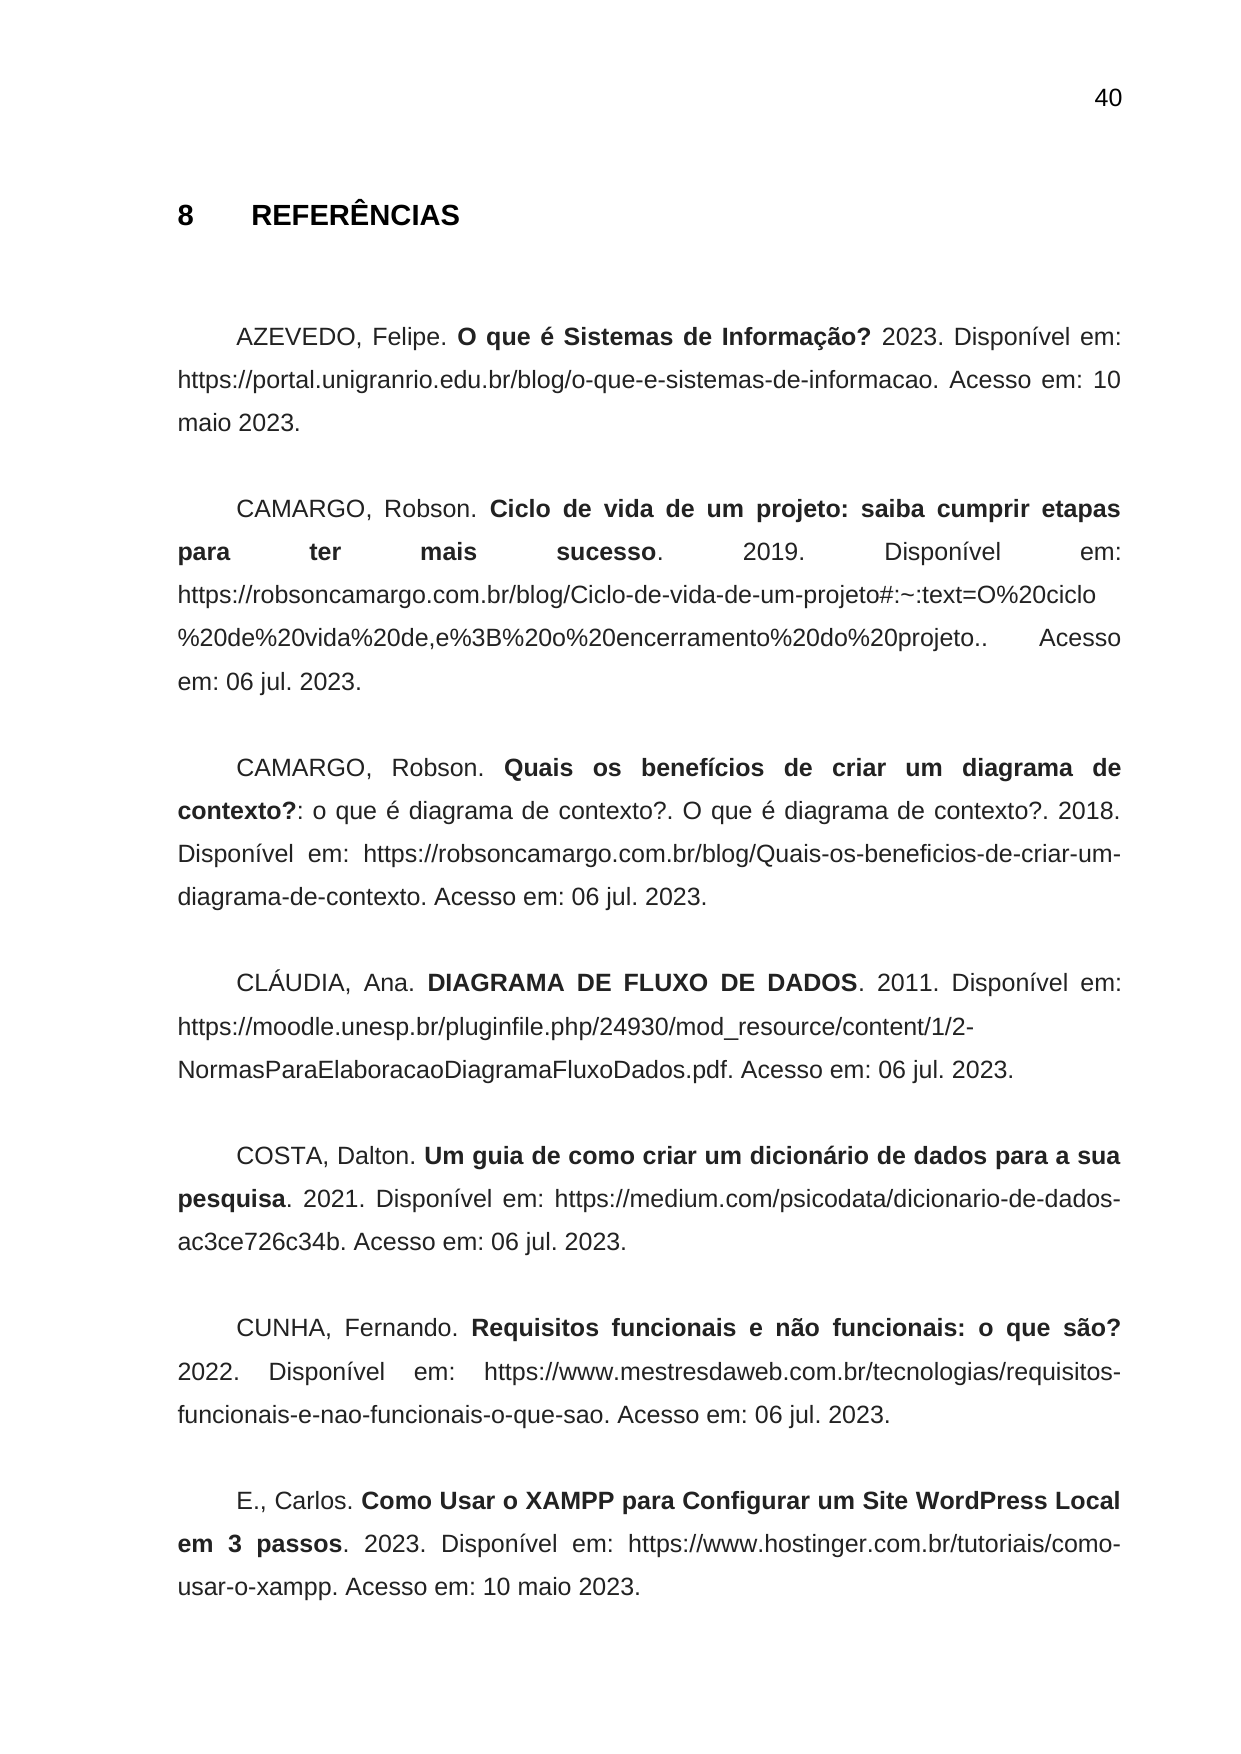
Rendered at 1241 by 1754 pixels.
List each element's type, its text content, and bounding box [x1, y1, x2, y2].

text CUNHA, Fernando. Requisitos funcionais e não funcionais: o que são? 2022. Disponível em: https://www.mestresdaweb.com.br/tecnologias/requisitos-funcionais-e-nao-funcionais-o-que-sao. Acesso em: 06 jul. 2023. [177, 1313, 1122, 1428]
text CAMARGO, Robson. Quais os benefícios de criar um diagrama de contexto?: o que é diagrama de contexto?. O que é diagrama de contexto?. 2018. Disponível em: https://robsoncamargo.com.br/blog/Quais-os-beneficios-de-criar-um-diagrama-de-contexto. Acesso em: 06 jul. 2023. [177, 753, 1122, 911]
subtitle REFERÊNCIAS [177, 198, 1122, 231]
text COSTA, Dalton. Um guia de como criar um dicionário de dados para a sua pesquisa. 2021. Disponível em: https://medium.com/psicodata/dicionario-de-dados-ac3ce726c34b. Acesso em: 06 jul. 2023. [177, 1141, 1122, 1256]
text CAMARGO, Robson. Ciclo de vida de um projeto: saiba cumprir etapas para ter mais sucesso. 2019. Disponível em: https://robsoncamargo.com.br/blog/Ciclo-de-vida-de-um-projeto#:~:text=O%20ciclo%20de%20vida%20de,e%3B%20o%20encerramento%20do%20projeto.. Acesso em: 06 jul. 2023. [177, 494, 1122, 695]
text AZEVEDO, Felipe. O que é Sistemas de Informação? 2023. Disponível em: https://portal.unigranrio.edu.br/blog/o-que-e-sistemas-de-informacao. Acesso em: 10 maio 2023. [177, 321, 1122, 436]
text CLÁUDIA, Ana. DIAGRAMA DE FLUXO DE DADOS. 2011. Disponível em: https://moodle.unesp.br/pluginfile.php/24930/mod_resource/content/1/2-NormasParaElaboracaoDiagramaFluxoDados.pdf. Acesso em: 06 jul. 2023. [177, 968, 1122, 1083]
text E., Carlos. Como Usar o XAMPP para Configurar um Site WordPress Local em 3 passos. 2023. Disponível em: https://www.hostinger.com.br/tutoriais/como-usar-o-xampp. Acesso em: 10 maio 2023. [177, 1486, 1122, 1601]
